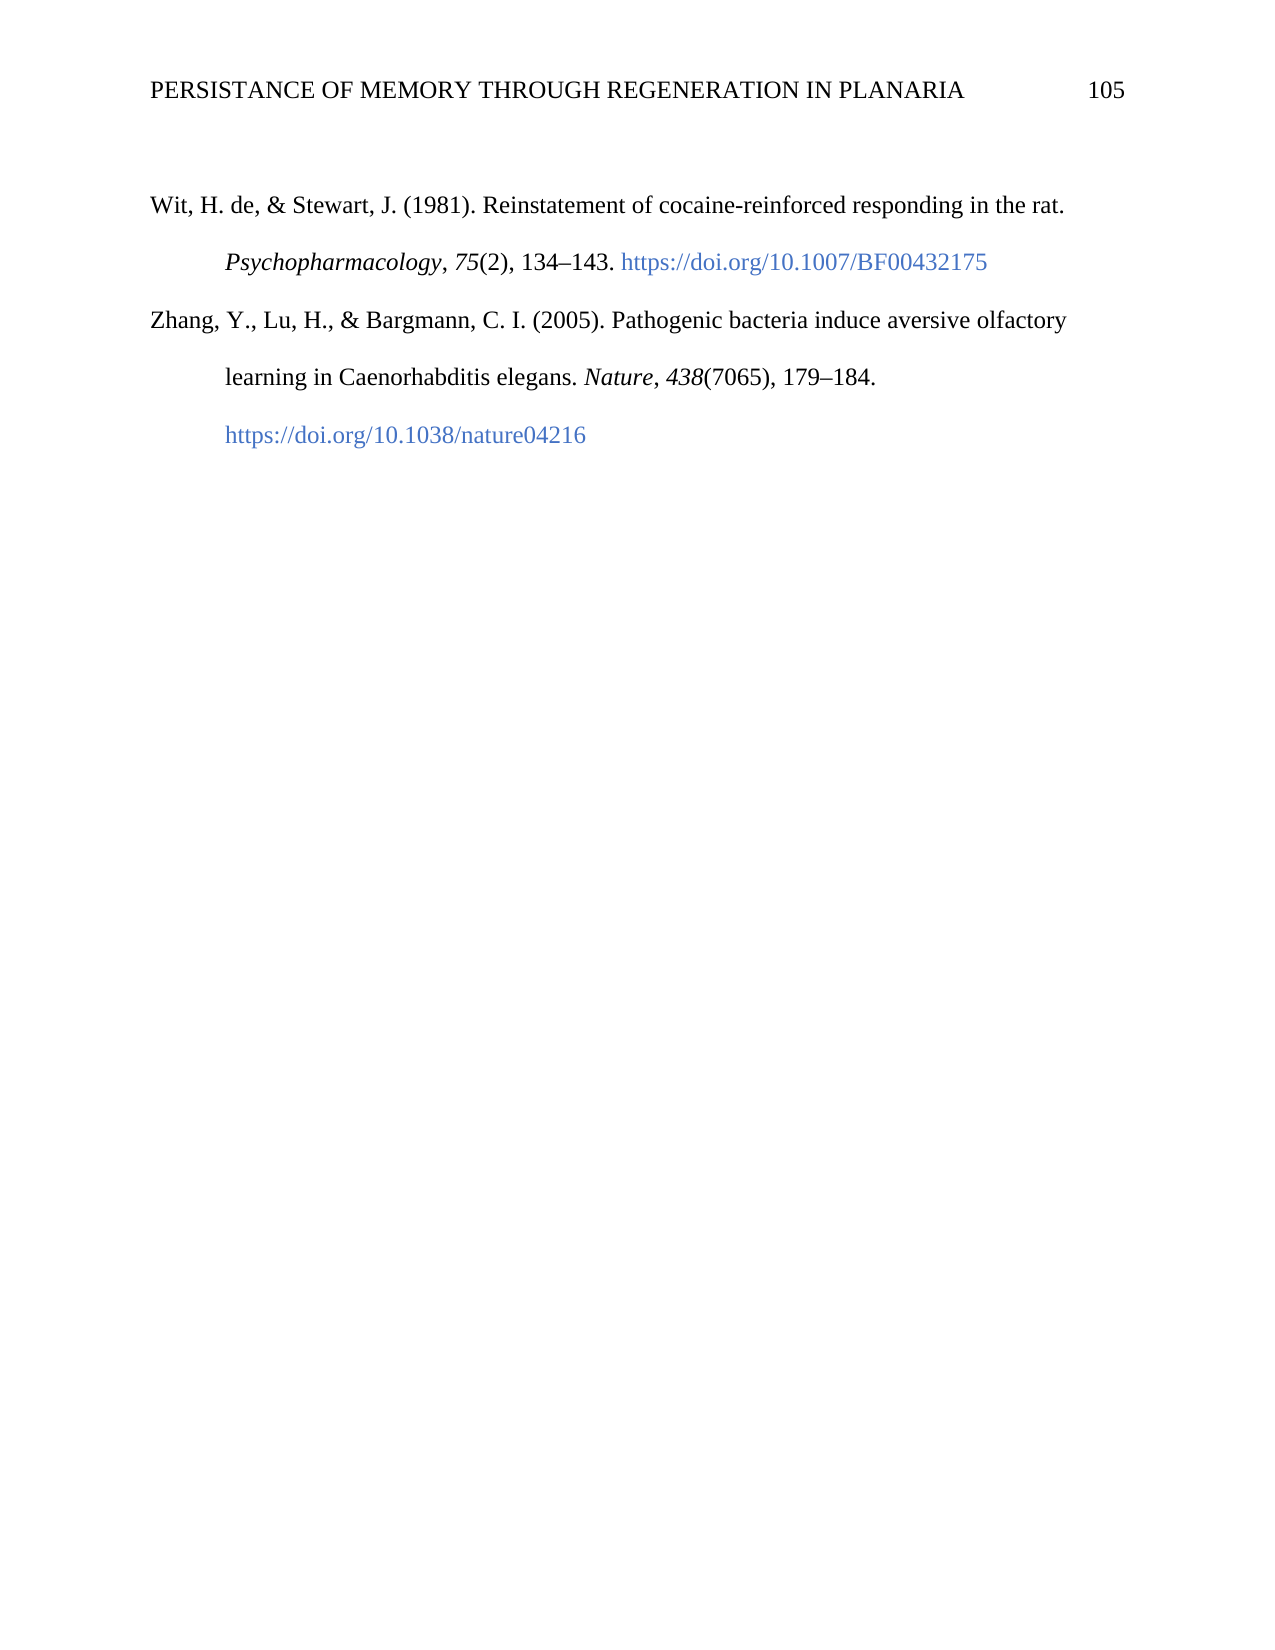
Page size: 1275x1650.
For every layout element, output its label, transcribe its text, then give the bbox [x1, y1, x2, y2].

text Wit, H. de, & Stewart, J. (1981). Reinstatement of cocaine-reinforced responding in the rat. Psychopharmacology, 75(2), 134–143. https://doi.org/10.1007/BF00432175 [150, 190, 1125, 276]
text Zhang, Y., Lu, H., & Bargmann, C. I. (2005). Pathogenic bacteria induce aversive olfactory learning in Caenorhabditis elegans. Nature, 438(7065), 179–184. https://doi.org/10.1038/nature04216 [150, 305, 1125, 449]
